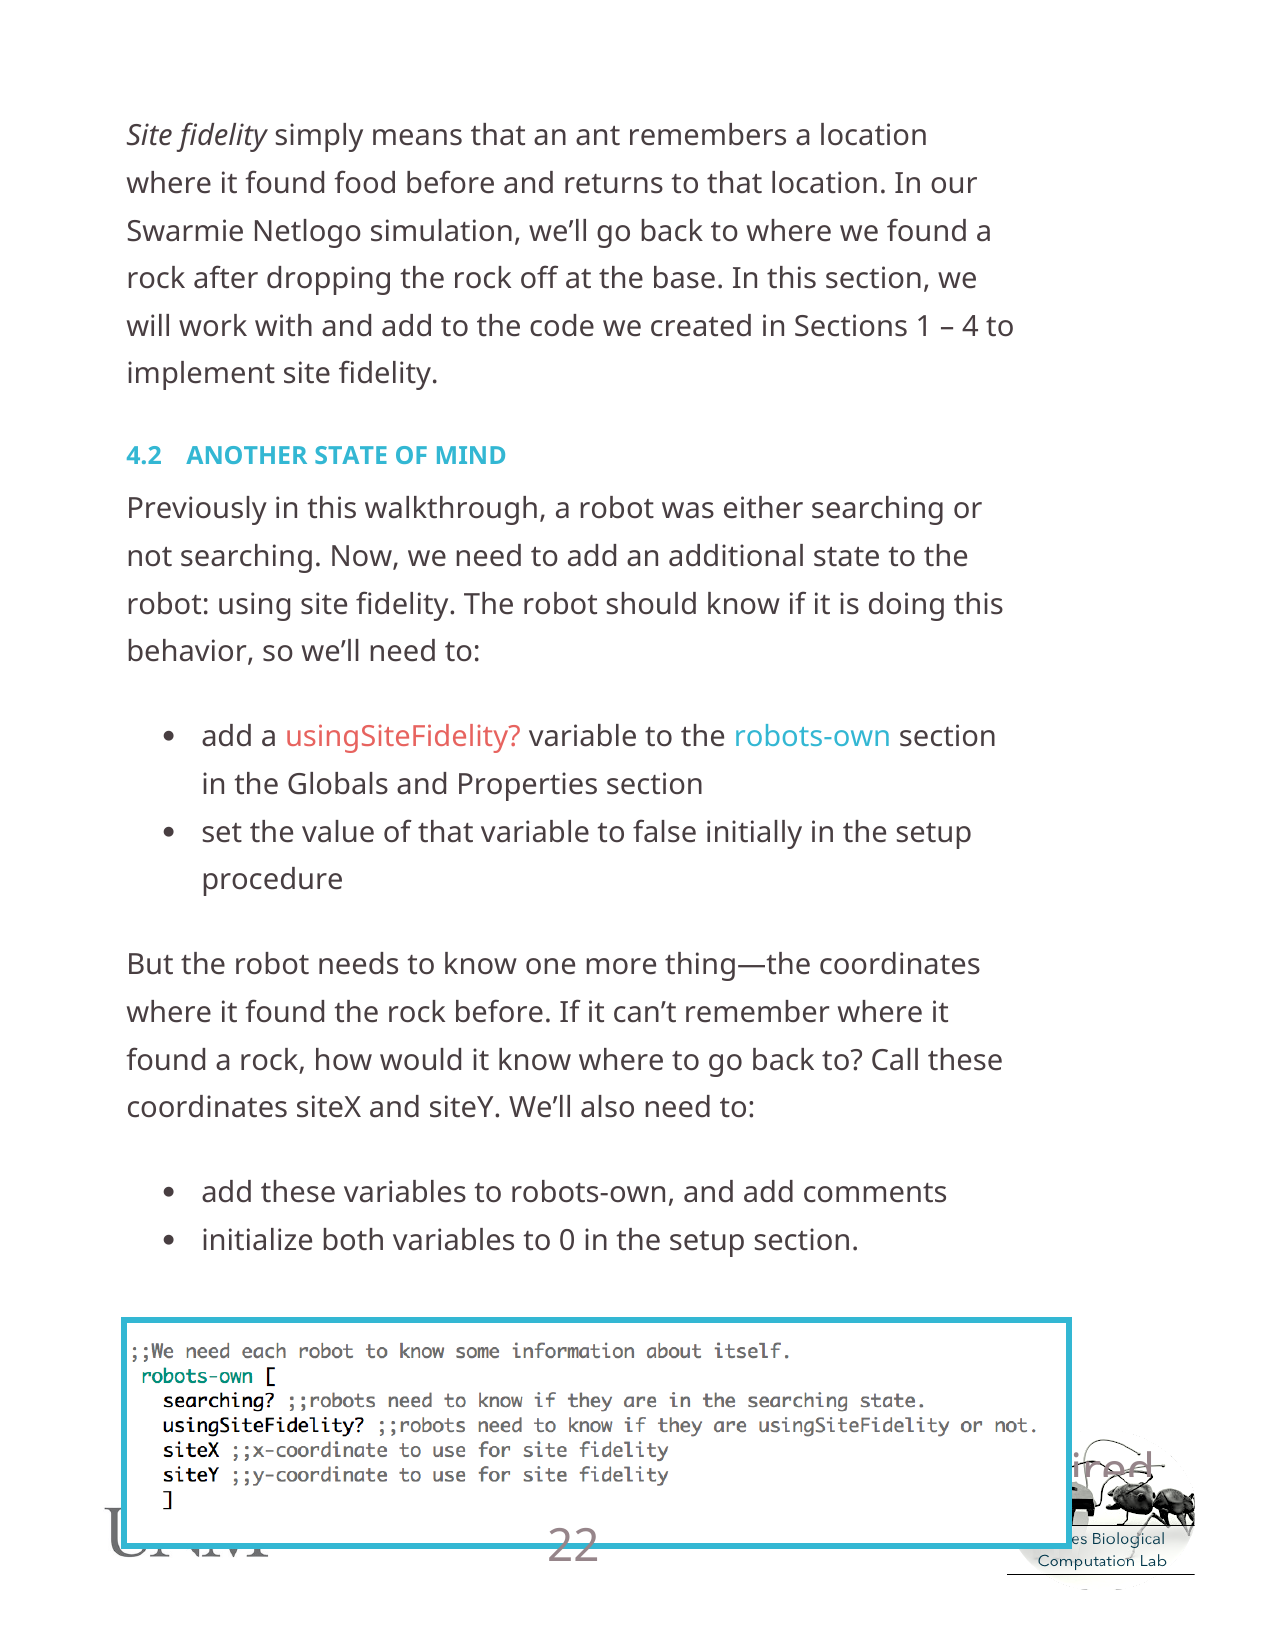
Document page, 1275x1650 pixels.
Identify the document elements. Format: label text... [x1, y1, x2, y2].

list initialize both variables to 0 in the setup section. [163, 1219, 1020, 1259]
text Previously in this walkthrough, a robot was either searching or not searching. Now, we need to add an additional state to the robot: using site fidelity. The robot should know if it is doing this behavior, so we’ll need to: [126, 488, 1020, 670]
list add these variables to robots-own, and add comments [163, 1171, 1020, 1211]
picture [127, 1323, 1066, 1543]
list add a usingSiteFidelity? variable to the robots-own section in the Globals and Properties section [163, 716, 1020, 803]
text But the robot needs to know one more thing—the coordinates where it found the rock before. If it can’t remember where it found a rock, how would it know where to go back to? Call these coordinates siteX and siteY. We’ll also need to: [126, 943, 1020, 1126]
list set the value of that variable to false initially in the setup procedure [163, 811, 1020, 898]
subtitle another state of mind [126, 438, 1020, 472]
picture [1007, 1431, 1195, 1590]
text Site fidelity simply means that an ant remembers a location where it found food before and returns to that location. In our Swarmie Netlogo simulation, we’ll go back to where we found a rock after dropping the rock off at the base. In this section, we will work with and add to the code we created in Sections 1 – 4 to implement site fidelity. [126, 115, 1020, 392]
picture [103, 1430, 269, 1558]
